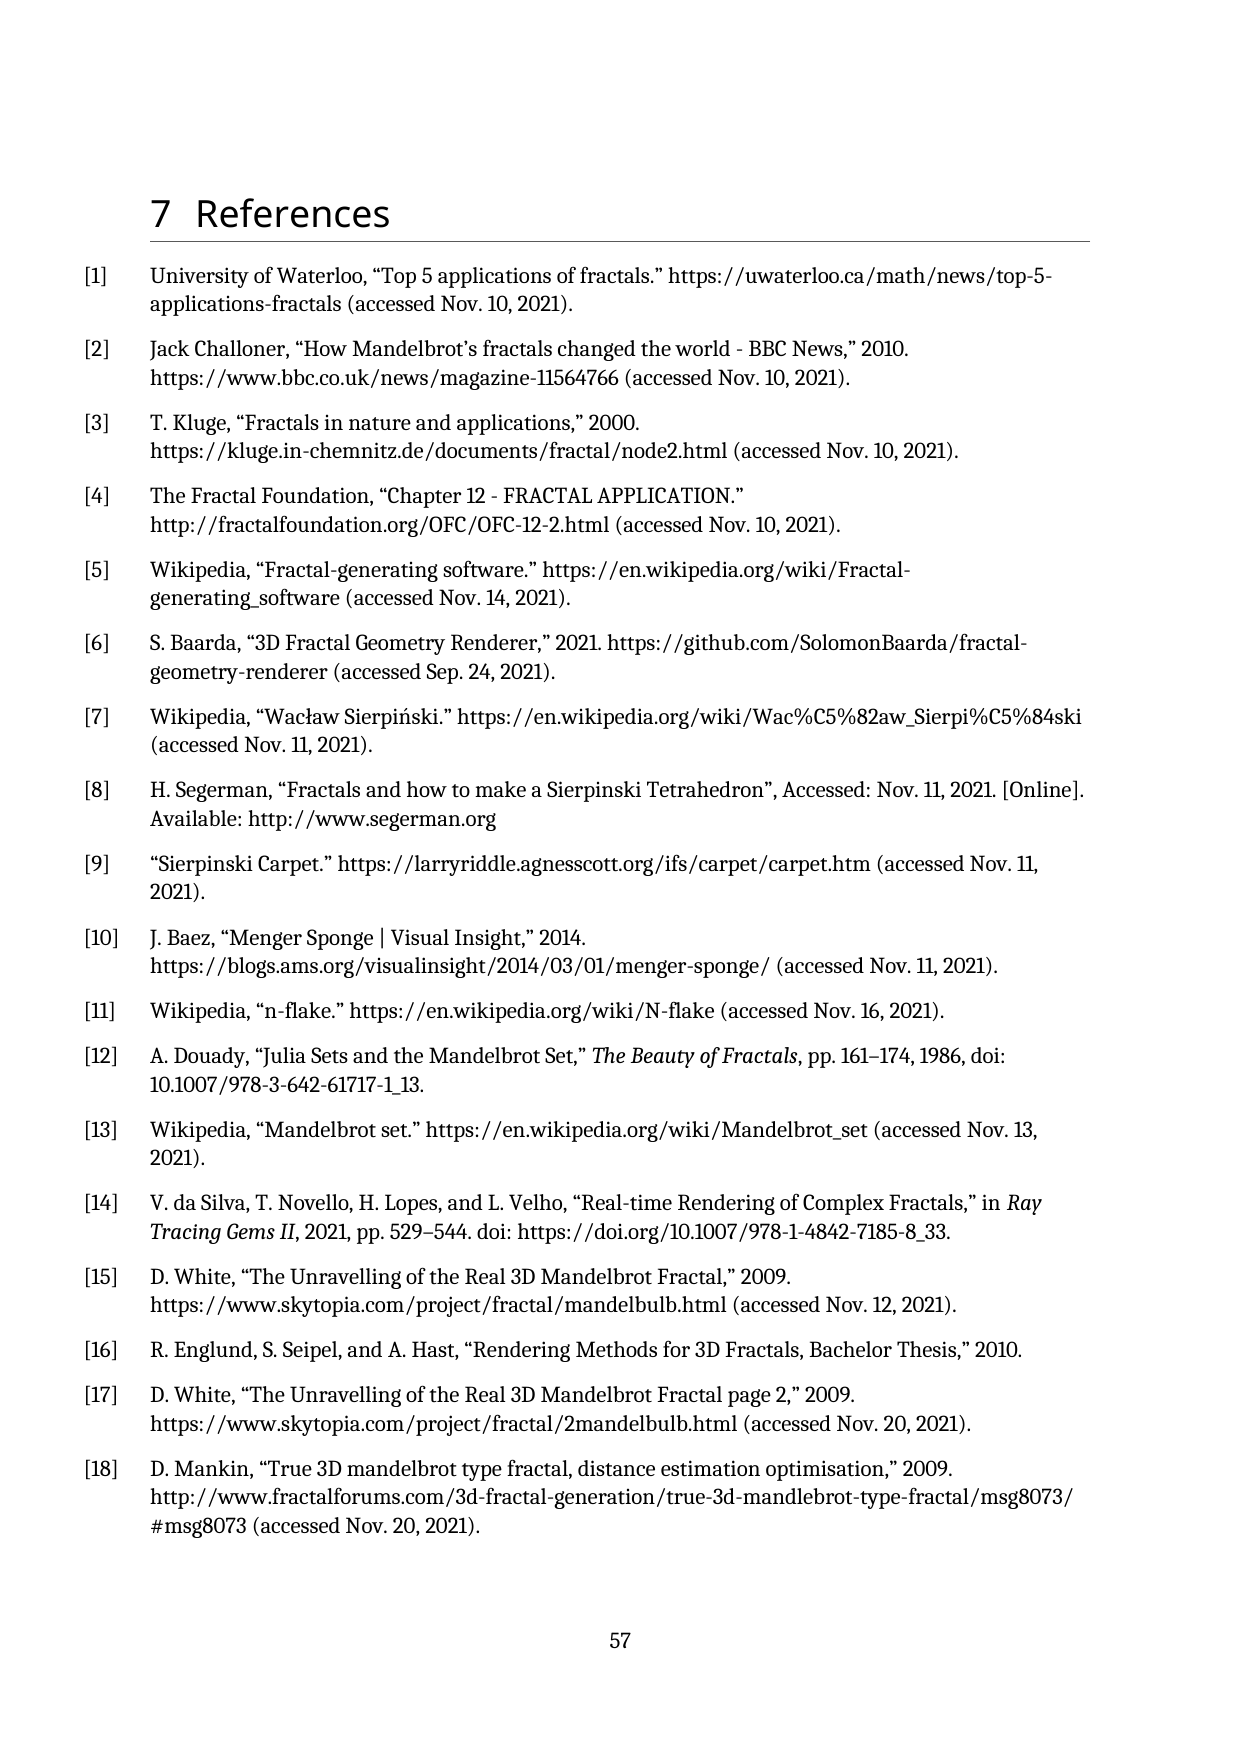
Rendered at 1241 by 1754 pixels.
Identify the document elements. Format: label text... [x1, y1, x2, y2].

subtitle References [150, 187, 1090, 241]
